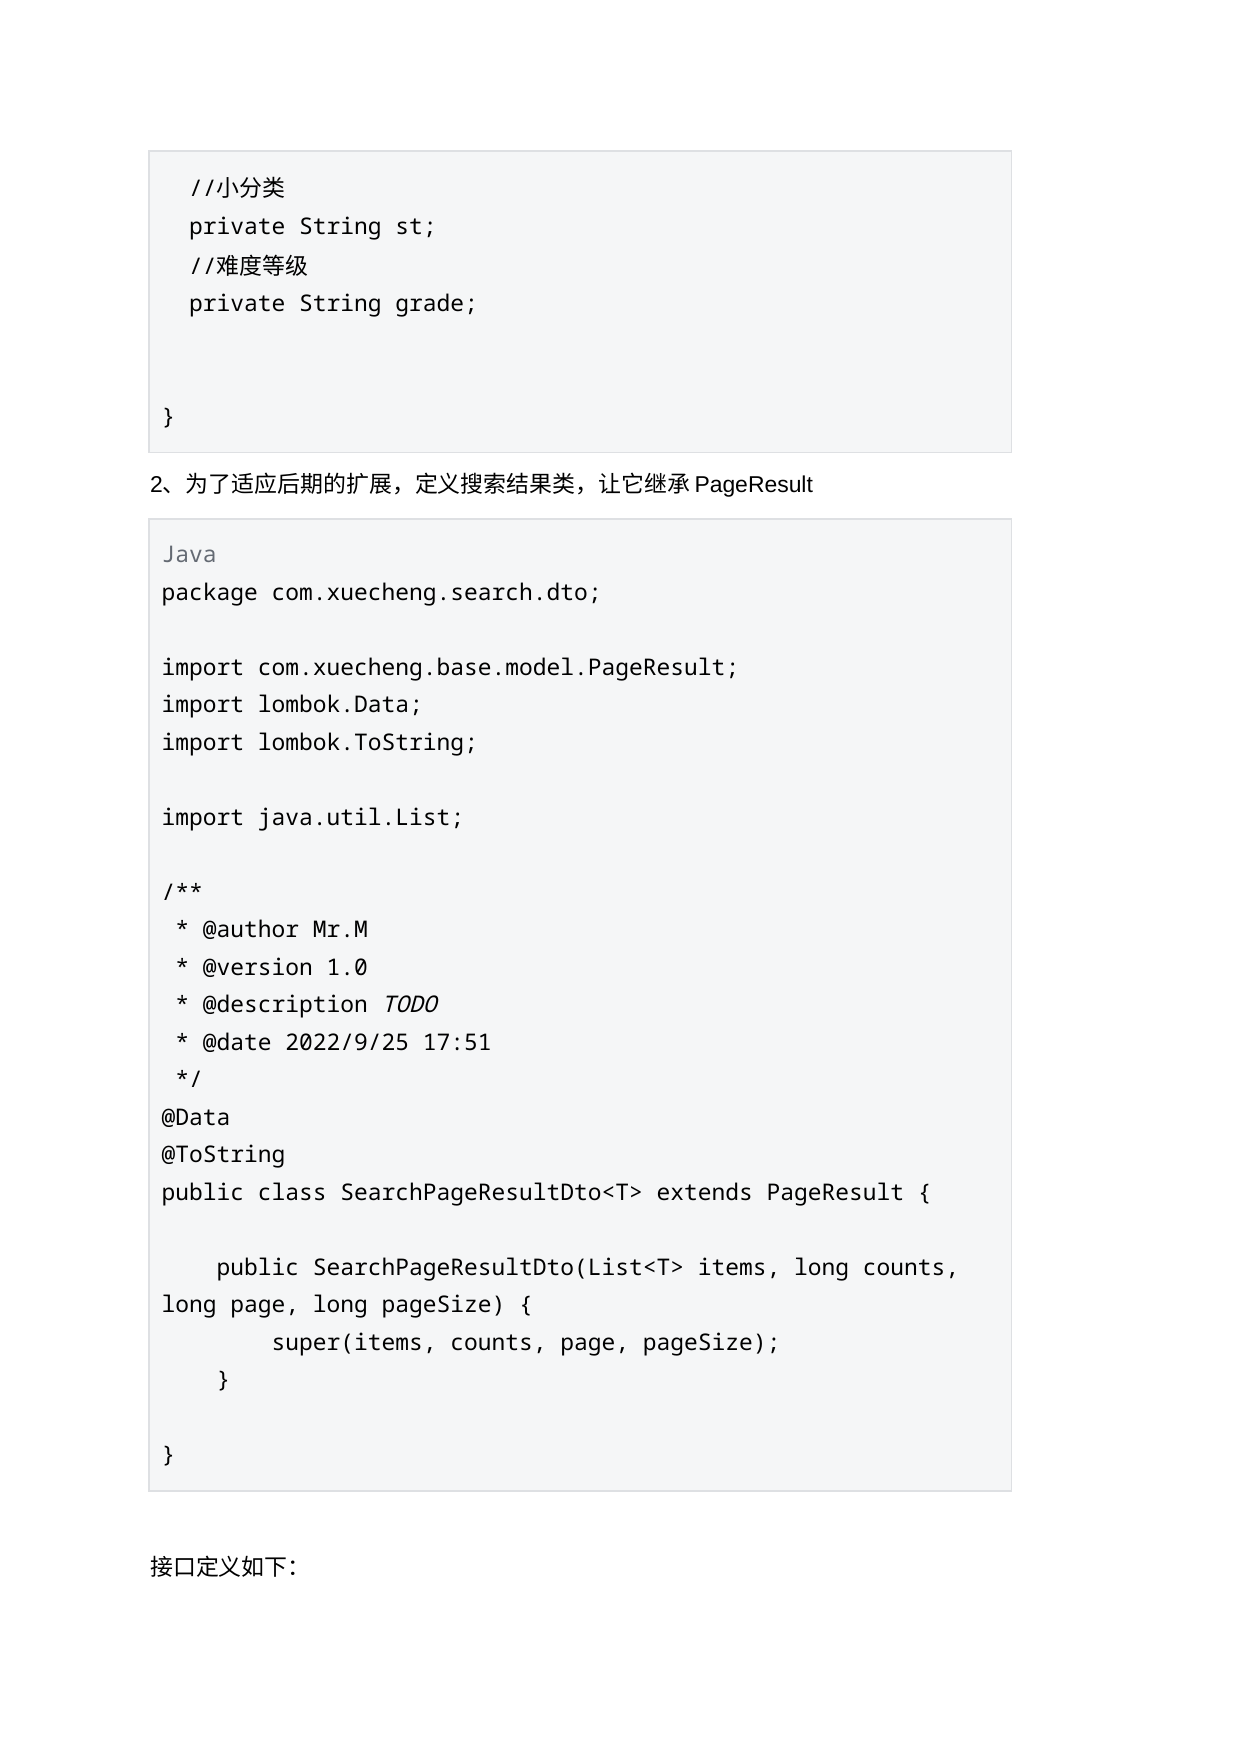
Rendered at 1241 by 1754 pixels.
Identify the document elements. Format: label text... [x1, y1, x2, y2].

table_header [150, 152, 1011, 452]
table_header Java package com.xuecheng.search.dto; import com.xuecheng.base.model.PageResult; import lombok.Data; import lombok.ToString; import java.util.List; /** * @author Mr.M * @version 1.0 * @description TODO * @date 2022/9/25 17:51 */ @Data @ToString public class SearchPageResultDto<T> extends PageResult { public SearchPageResultDto(List<T> items, long counts, long page, long pageSize) { super(items, counts, page, pageSize); } } [150, 520, 1011, 1490]
text 2、为了适应后期的扩展，定义搜索结果类，让它继承PageResult [150, 466, 1090, 499]
text 接口定义如下： [150, 1549, 1090, 1582]
